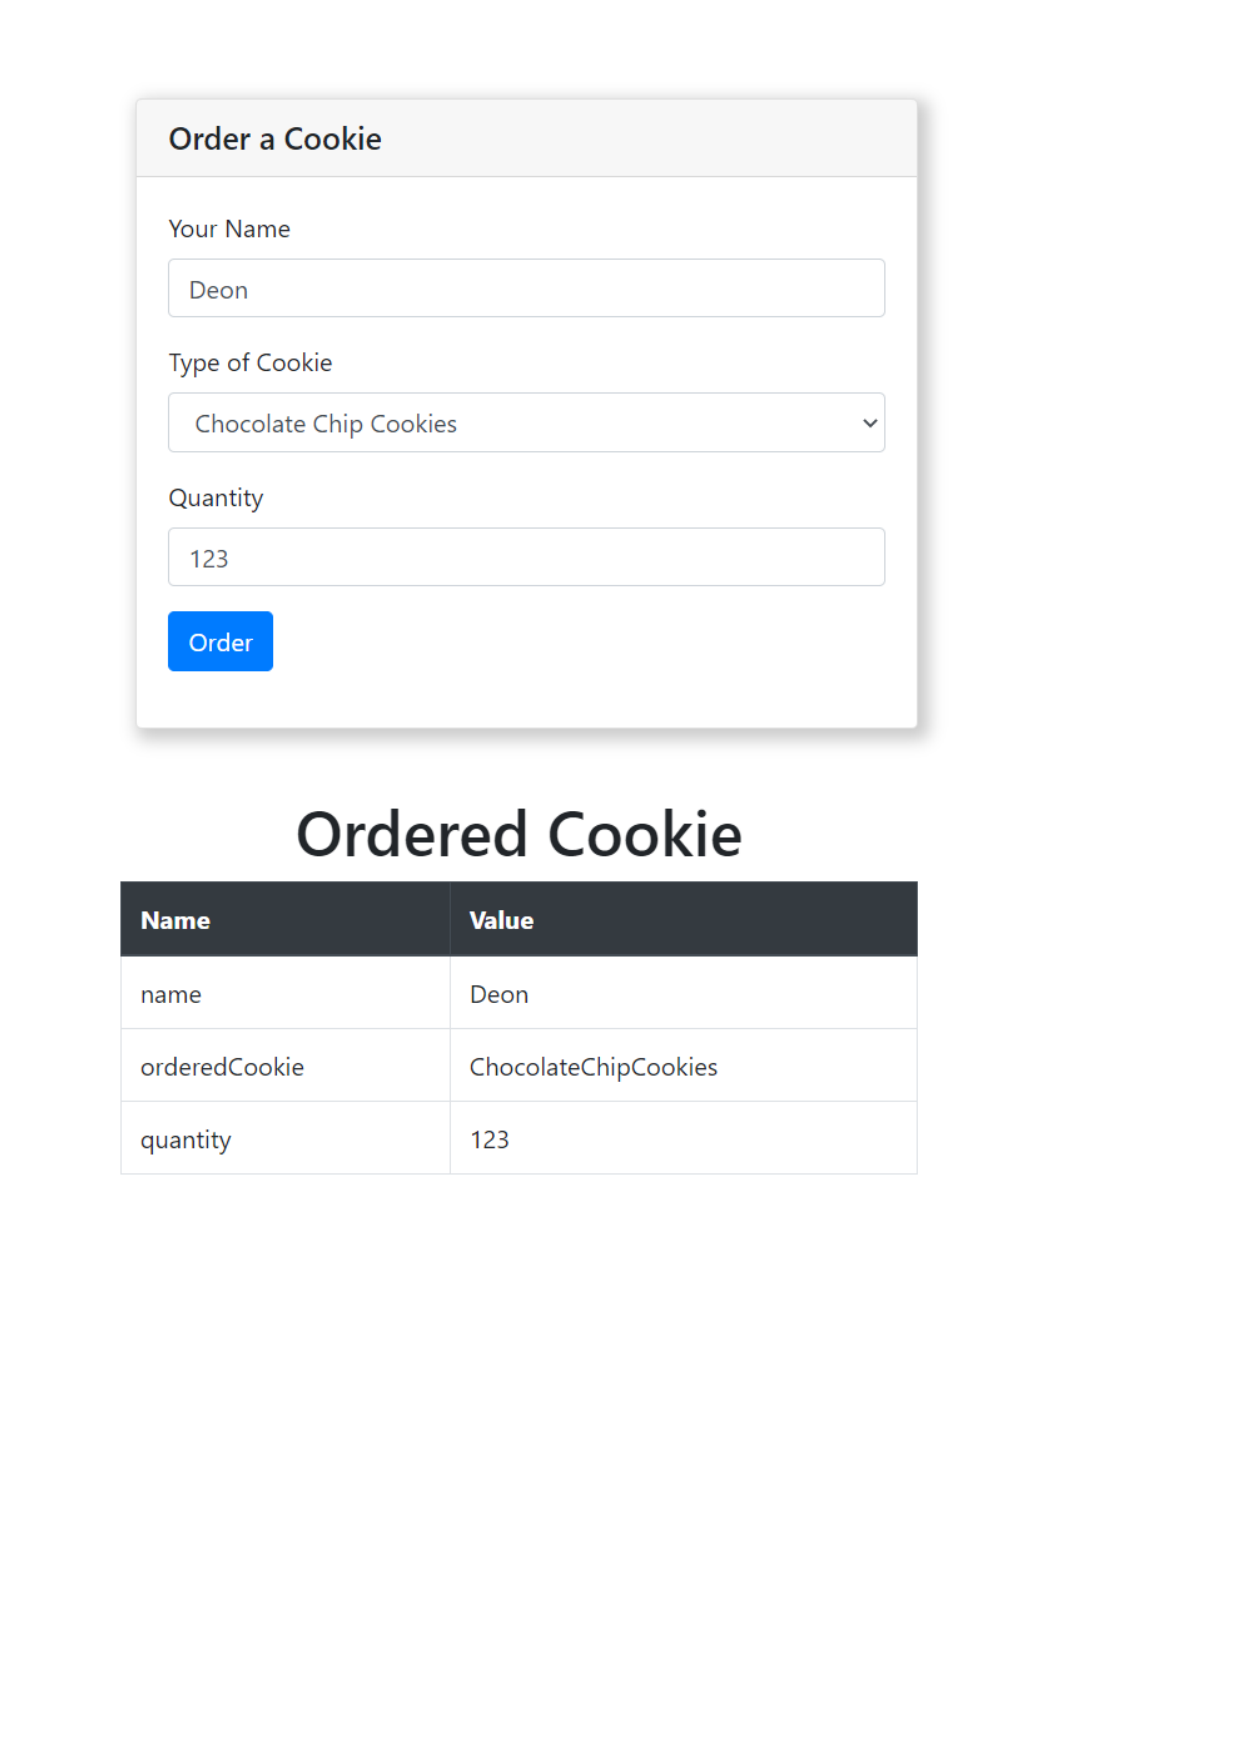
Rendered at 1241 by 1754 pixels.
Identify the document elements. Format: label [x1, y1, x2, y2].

picture [93, 801, 948, 1201]
picture [93, 56, 982, 799]
